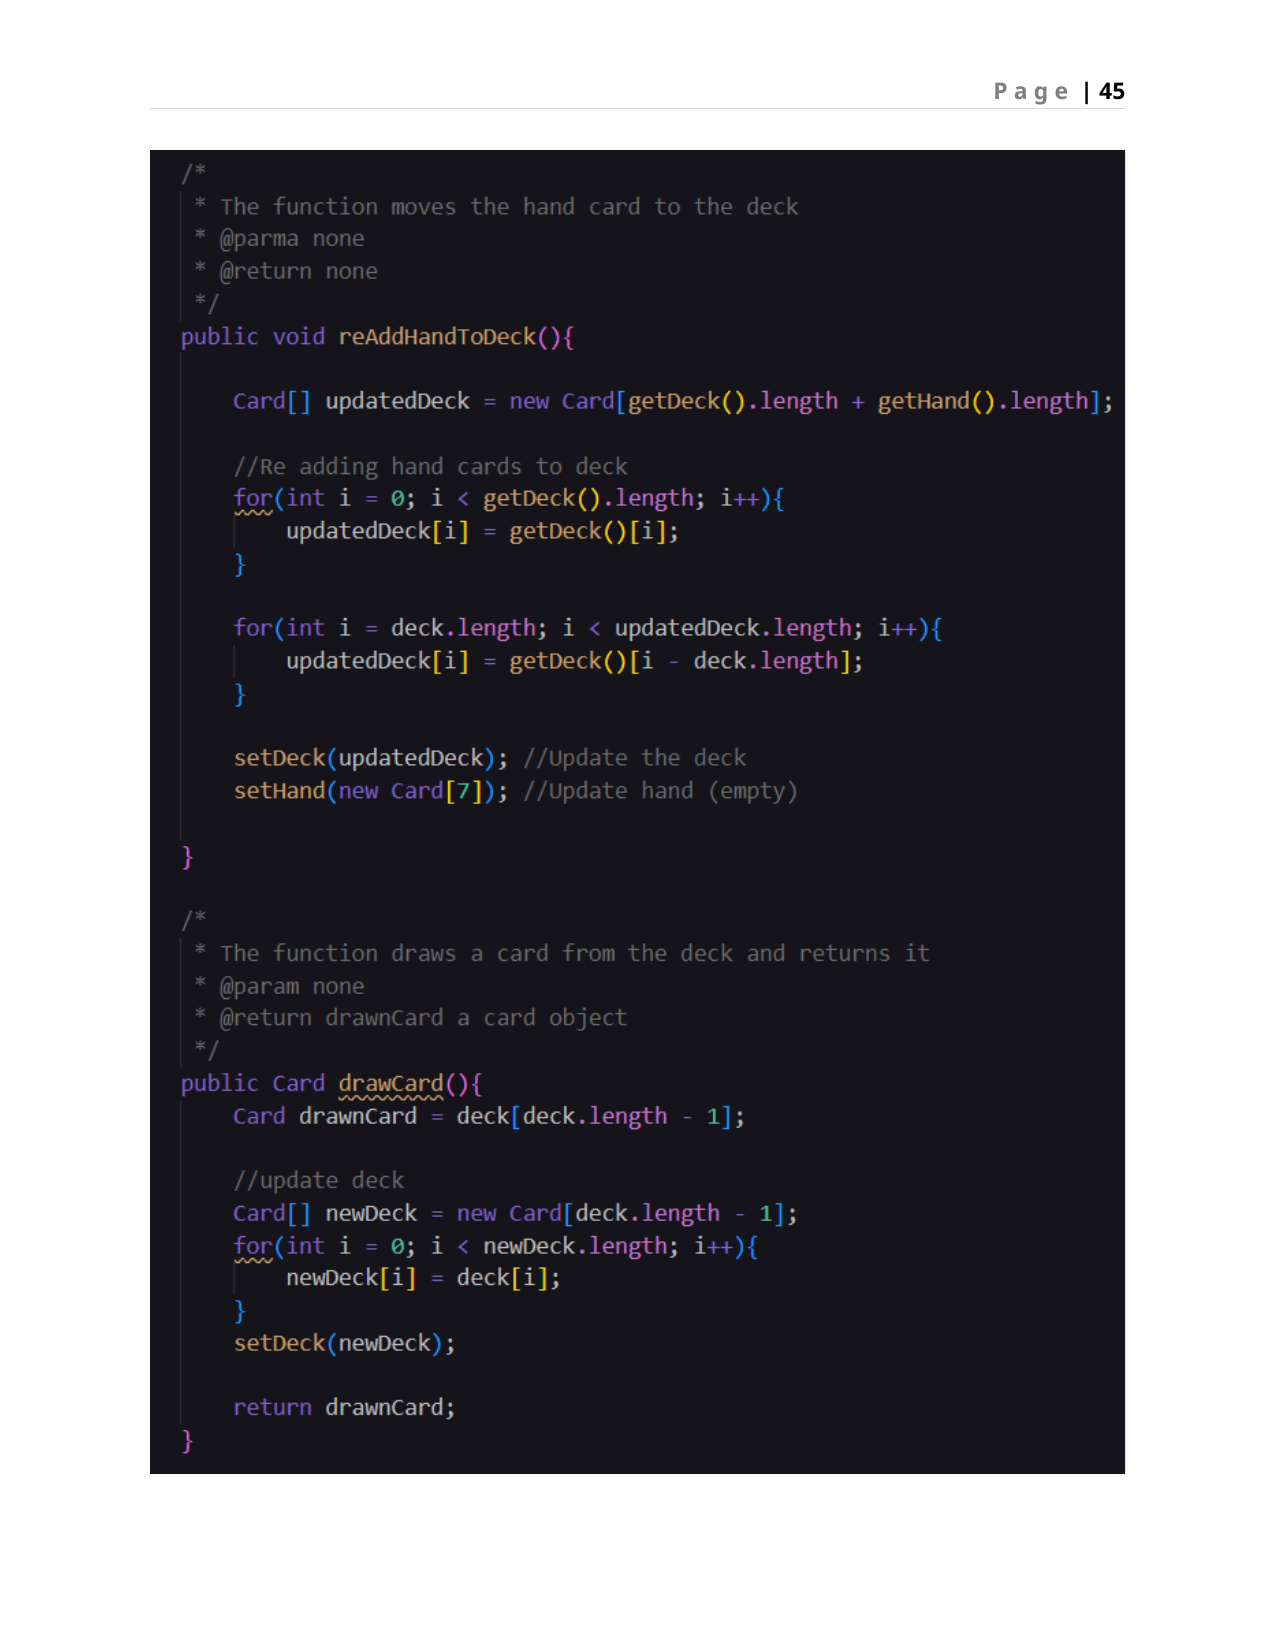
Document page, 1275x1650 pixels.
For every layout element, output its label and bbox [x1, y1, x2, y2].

picture [150, 150, 1125, 1474]
